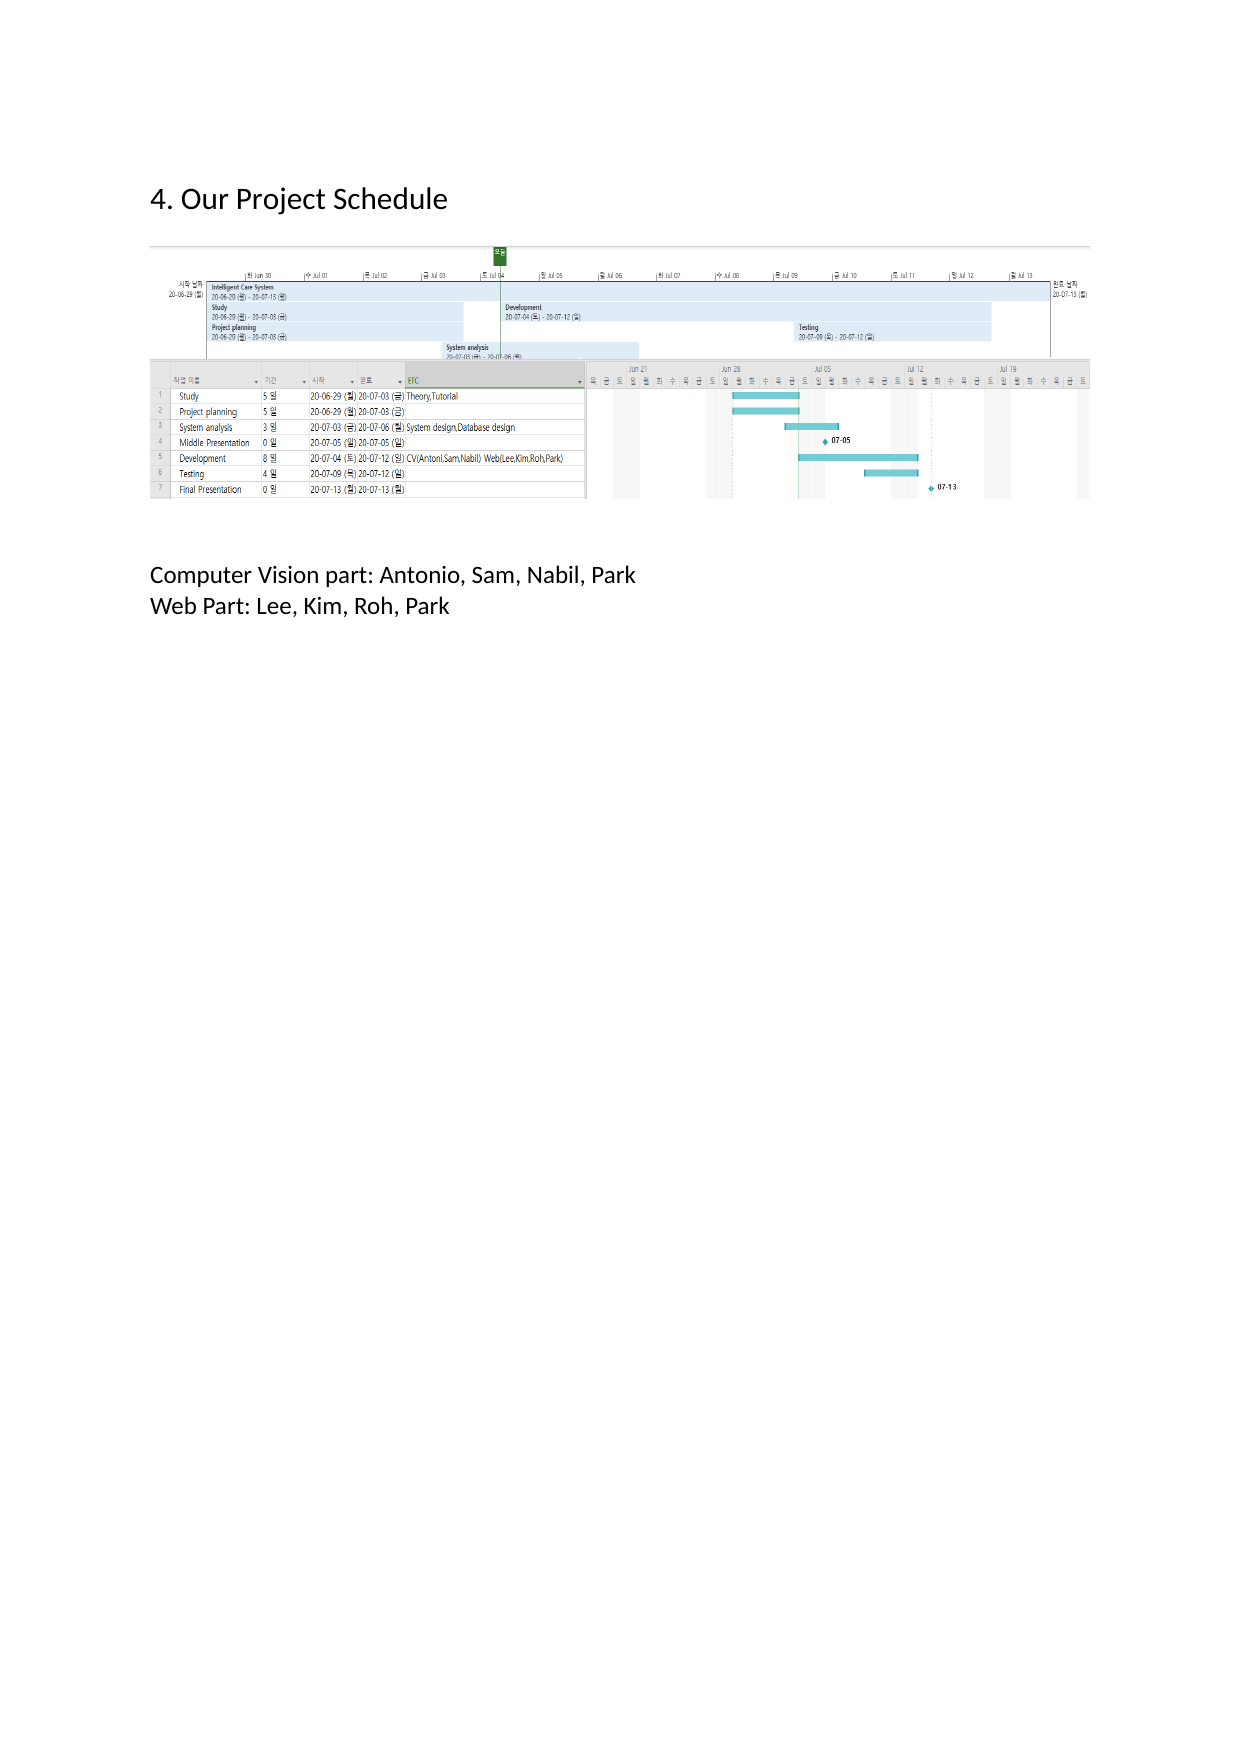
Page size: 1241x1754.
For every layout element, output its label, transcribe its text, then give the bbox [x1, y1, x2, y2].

picture [150, 246, 1091, 499]
text Computer Vision part: Antonio, Sam, Nabil, Park [150, 559, 1090, 590]
text 4. Our Project Schedule [150, 179, 1090, 217]
text Web Part: Lee, Kim, Roh, Park [150, 590, 1090, 621]
